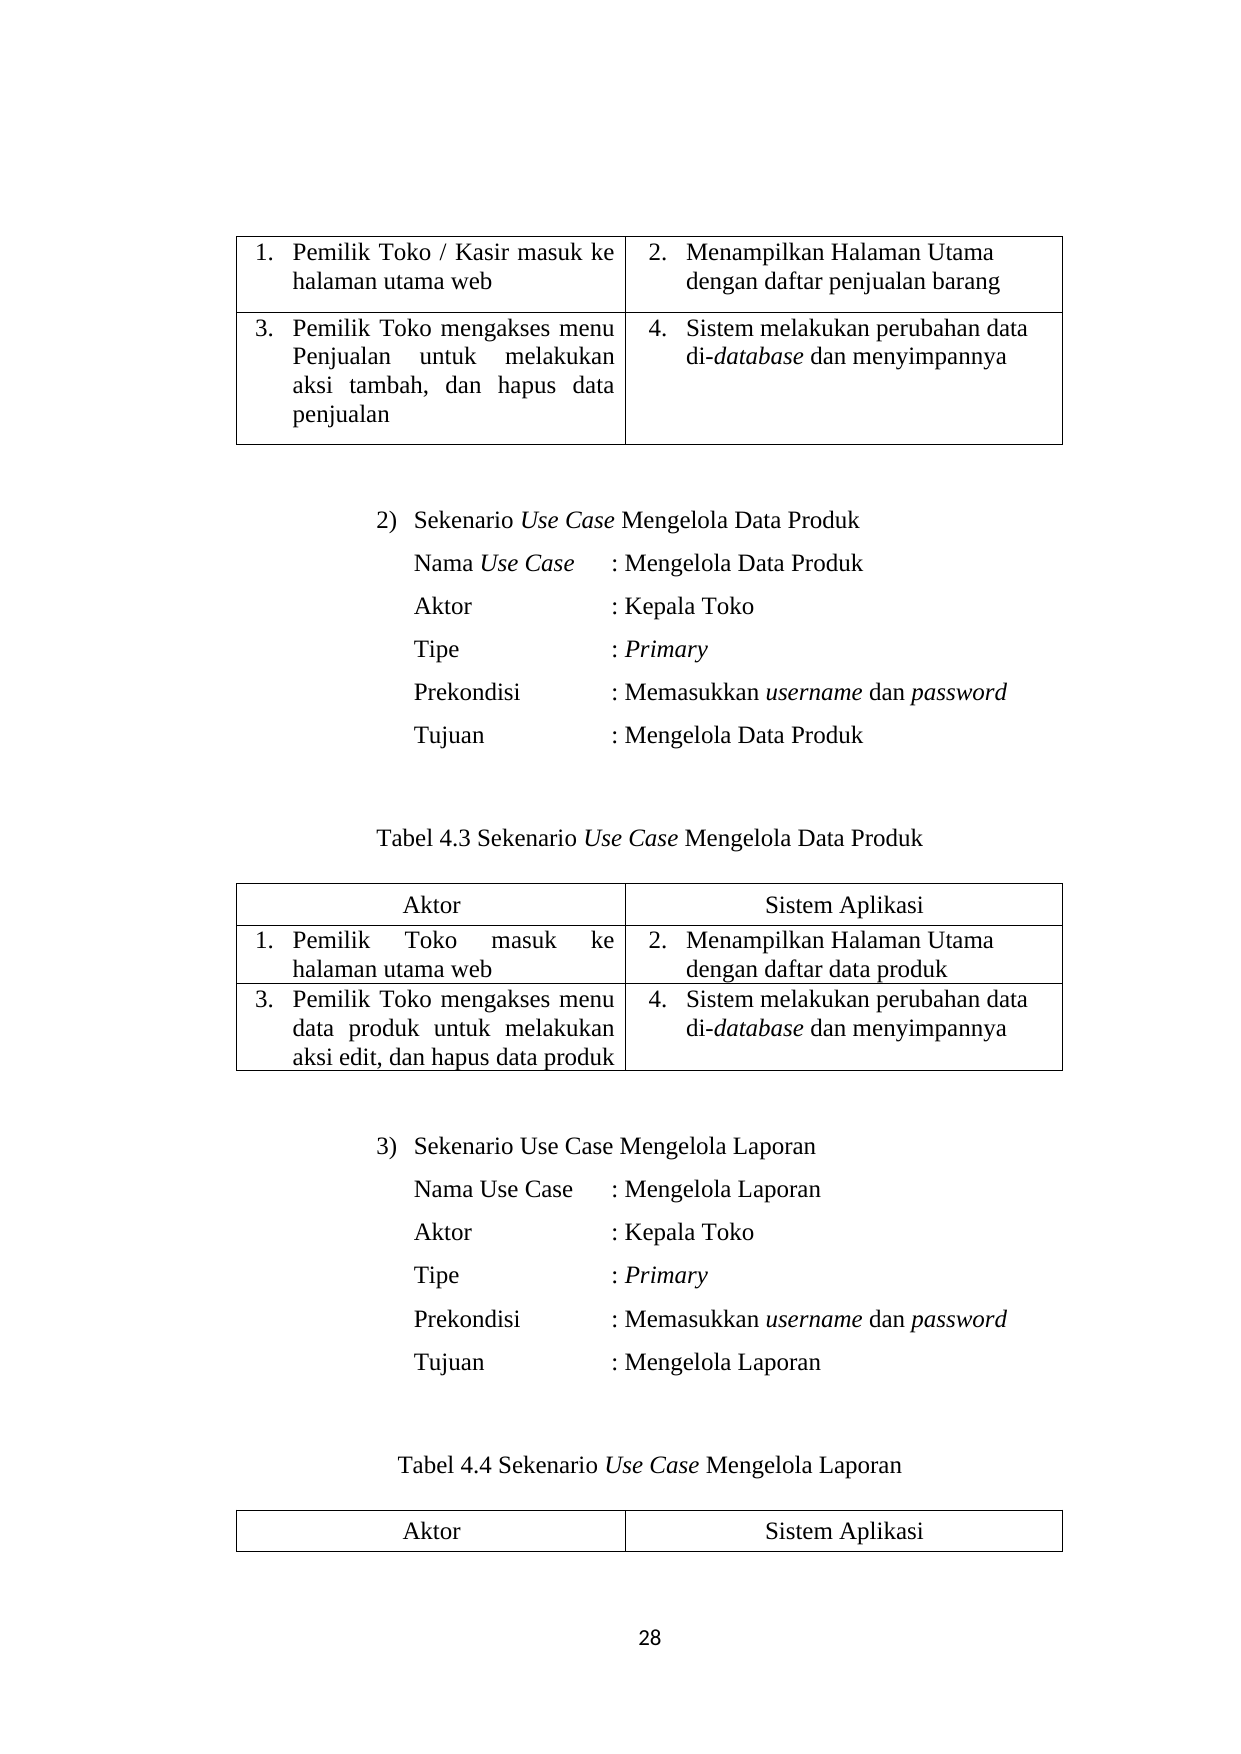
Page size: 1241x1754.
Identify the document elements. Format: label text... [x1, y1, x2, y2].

table_cell Pemilik Toko / Kasir masuk ke halaman utama web [237, 237, 625, 312]
table_header Aktor [237, 884, 625, 924]
list Tipe : Primary [413, 1261, 1063, 1289]
text Tabel 4.3 Sekenario Use Case Mengelola Data Produk [236, 823, 1063, 852]
table_cell Pemilik Toko mengakses menu Penjualan untuk melakukan aksi tambah, dan hapus data penjualan [237, 313, 625, 444]
table_cell Sistem melakukan perubahan data di-database dan menyimpannya [626, 313, 1062, 444]
list Tujuan : Mengelola Laporan [413, 1347, 1063, 1376]
list Prekondisi : Memasukkan username dan password [413, 1304, 1063, 1332]
table_header Aktor [237, 1511, 625, 1551]
table_cell Menampilkan Halaman Utama dengan daftar data produk [626, 926, 1062, 983]
table_header Sistem Aplikasi [626, 1511, 1062, 1551]
table_cell Sistem melakukan perubahan data di-database dan menyimpannya [626, 984, 1062, 1070]
text Tabel 4.4 Sekenario Use Case Mengelola Laporan [236, 1450, 1063, 1478]
table_cell Menampilkan Halaman Utama dengan daftar penjualan barang [626, 237, 1062, 312]
list Nama Use Case : Mengelola Data Produk [413, 548, 1063, 577]
table_header Sistem Aplikasi [626, 884, 1062, 924]
list Prekondisi : Memasukkan username dan password [413, 677, 1063, 706]
list Aktor : Kepala Toko [413, 1217, 1063, 1246]
list Sekenario Use Case Mengelola Data Produk [376, 505, 1063, 533]
table_cell Pemilik Toko masuk ke halaman utama web [237, 926, 625, 983]
table_cell Pemilik Toko mengakses menu data produk untuk melakukan aksi edit, dan hapus data produk [237, 984, 625, 1070]
list Sekenario Use Case Mengelola Laporan [376, 1131, 1063, 1160]
list Aktor : Kepala Toko [413, 591, 1063, 620]
list Tipe : Primary [413, 634, 1063, 663]
list Tujuan : Mengelola Data Produk [413, 720, 1063, 749]
list Nama Use Case : Mengelola Laporan [413, 1174, 1063, 1203]
